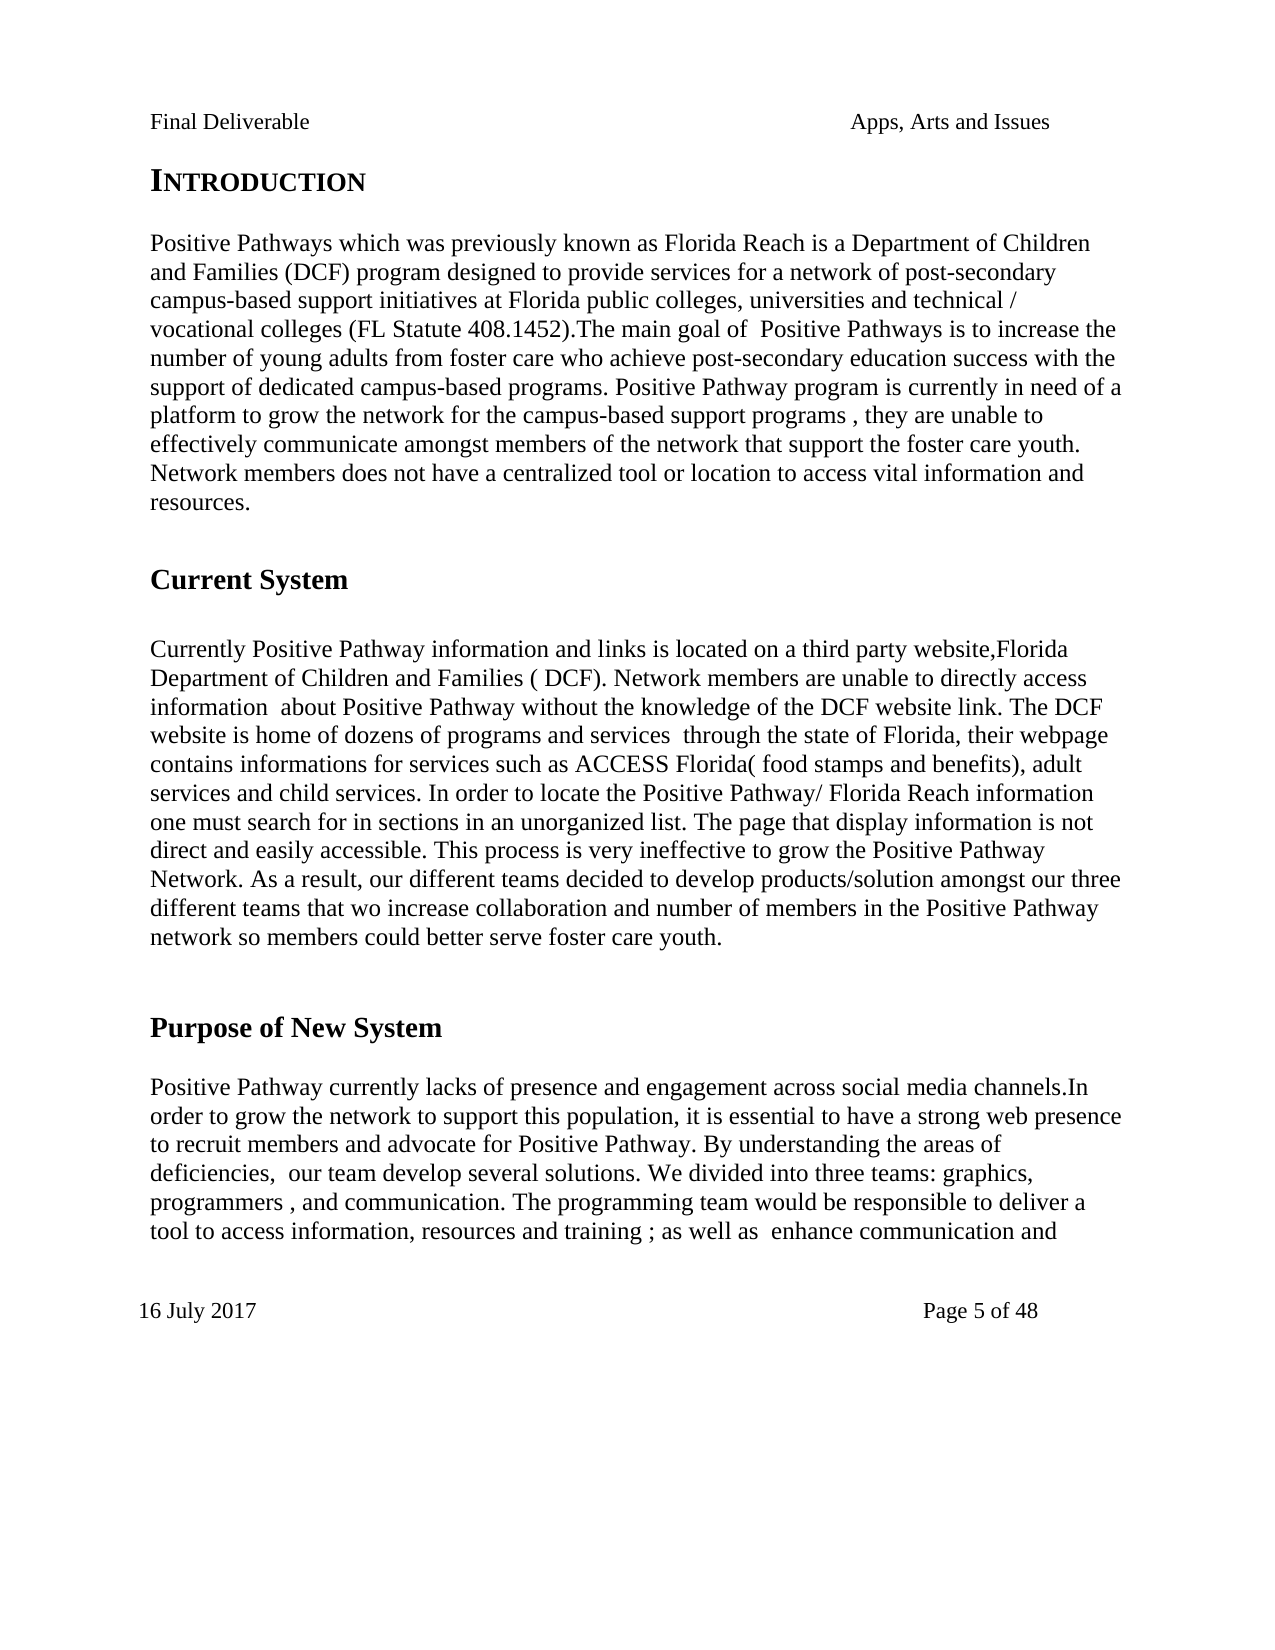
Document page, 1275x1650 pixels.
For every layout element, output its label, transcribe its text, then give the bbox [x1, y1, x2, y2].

text Currently Positive Pathway information and links is located on a third party website,Florida Department of Children and Families ( DCF). Network members are unable to directly access information about Positive Pathway without the knowledge of the DCF website link. The DCF website is home of dozens of programs and services through the state of Florida, their webpage contains informations for services such as ACCESS Florida( food stamps and benefits), adult services and child services. In order to locate the Positive Pathway/ Florida Reach information one must search for in sections in an unorganized list. The page that display information is not direct and easily accessible. This process is very ineffective to grow the Positive Pathway Network. As a result, our different teams decided to develop products/solution amongst our three different teams that wo increase collaboration and number of members in the Positive Pathway network so members could better serve foster care youth. [150, 634, 1125, 951]
subtitle Current System [150, 562, 1125, 596]
subtitle Purpose of New System [150, 1010, 1125, 1043]
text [150, 1072, 1125, 1244]
text Positive Pathways which was previously known as Florida Reach is a Department of Children and Families (DCF) program designed to provide services for a network of post-secondary campus-based support initiatives at Florida public colleges, universities and technical / vocational colleges (FL Statute 408.1452).The main goal of Positive Pathways is to increase the number of young adults from foster care who achieve post-secondary education success with the support of dedicated campus-based programs. Positive Pathway program is currently in need of a platform to grow the network for the campus-based support programs , they are unable to effectively communicate amongst members of the network that support the foster care youth. Network members does not have a centralized tool or location to access vital information and resources. [150, 228, 1125, 515]
subtitle Introduction [150, 161, 1125, 199]
